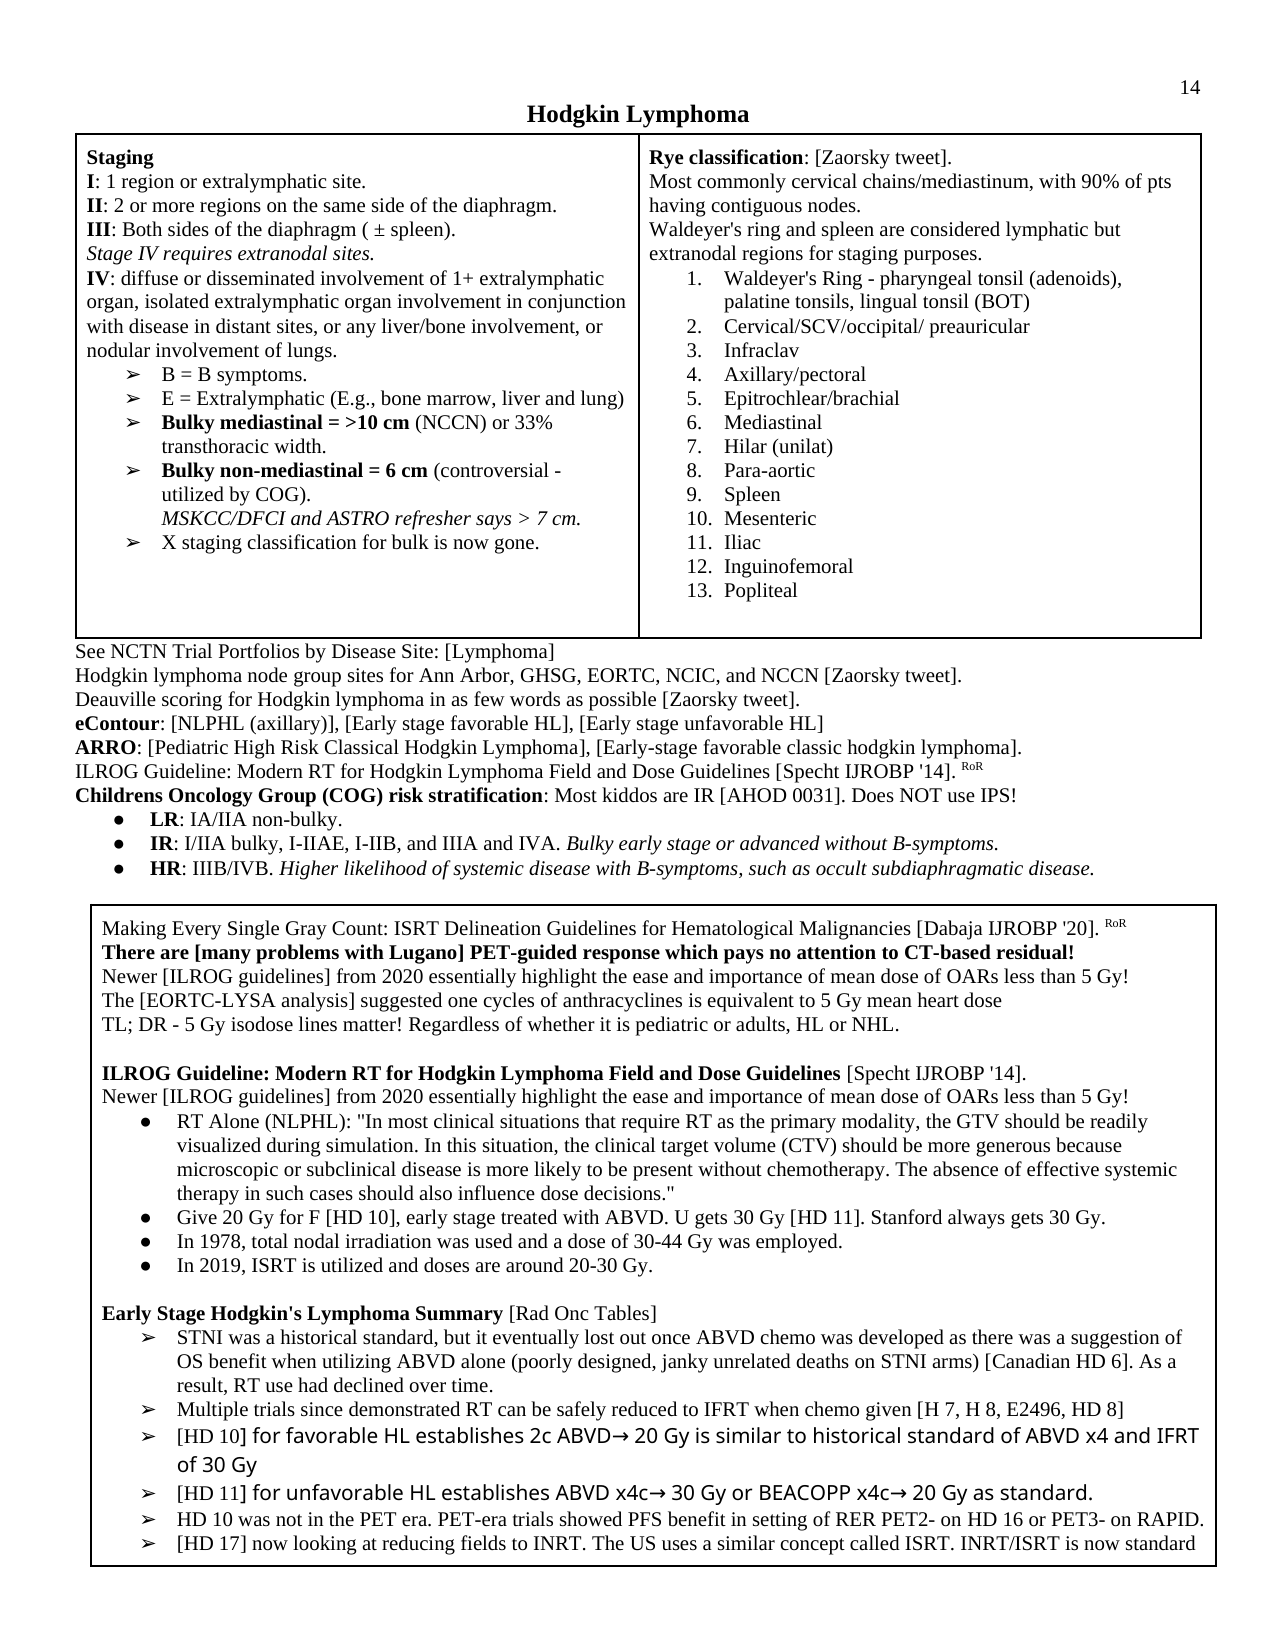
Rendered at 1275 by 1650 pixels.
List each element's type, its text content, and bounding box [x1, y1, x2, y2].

list LR: IA/IIA non-bulky. [112, 807, 1200, 831]
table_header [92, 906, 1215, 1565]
list IR: I/IIA bulky, I-IIAE, I-IIB, and IIIA and IVA. Bulky early stage or advanced without B-symptoms. [112, 831, 1200, 855]
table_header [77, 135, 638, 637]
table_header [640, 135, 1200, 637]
text ILROG Guideline: Modern RT for Hodgkin Lymphoma Field and Dose Guidelines [Specht IJROBP '14]. RoR [75, 759, 1200, 783]
text See NCTN Trial Portfolios by Disease Site: [Lymphoma] [75, 639, 1200, 663]
list HR: IIIB/IVB. Higher likelihood of systemic disease with B-symptoms, such as occult subdiaphragmatic disease. [112, 855, 1200, 879]
text eContour: [NLPHL (axillary)], [Early stage favorable HL], [Early stage unfavorable HL] [75, 711, 1194, 735]
text Deauville scoring for Hodgkin lymphoma in as few words as possible [Zaorsky tweet]. [75, 687, 1200, 711]
text ARRO: [Pediatric High Risk Classical Hodgkin Lymphoma], [Early-stage favorable classic hodgkin lymphoma]. [75, 735, 1194, 759]
subtitle Hodgkin Lymphoma [76, 99, 1200, 128]
text Childrens Oncology Group (COG) risk stratification: Most kiddos are IR [AHOD 0031]. Does NOT use IPS! [75, 783, 1200, 807]
text Hodgkin lymphoma node group sites for Ann Arbor, GHSG, EORTC, NCIC, and NCCN [Zaorsky tweet]. [75, 663, 1200, 687]
